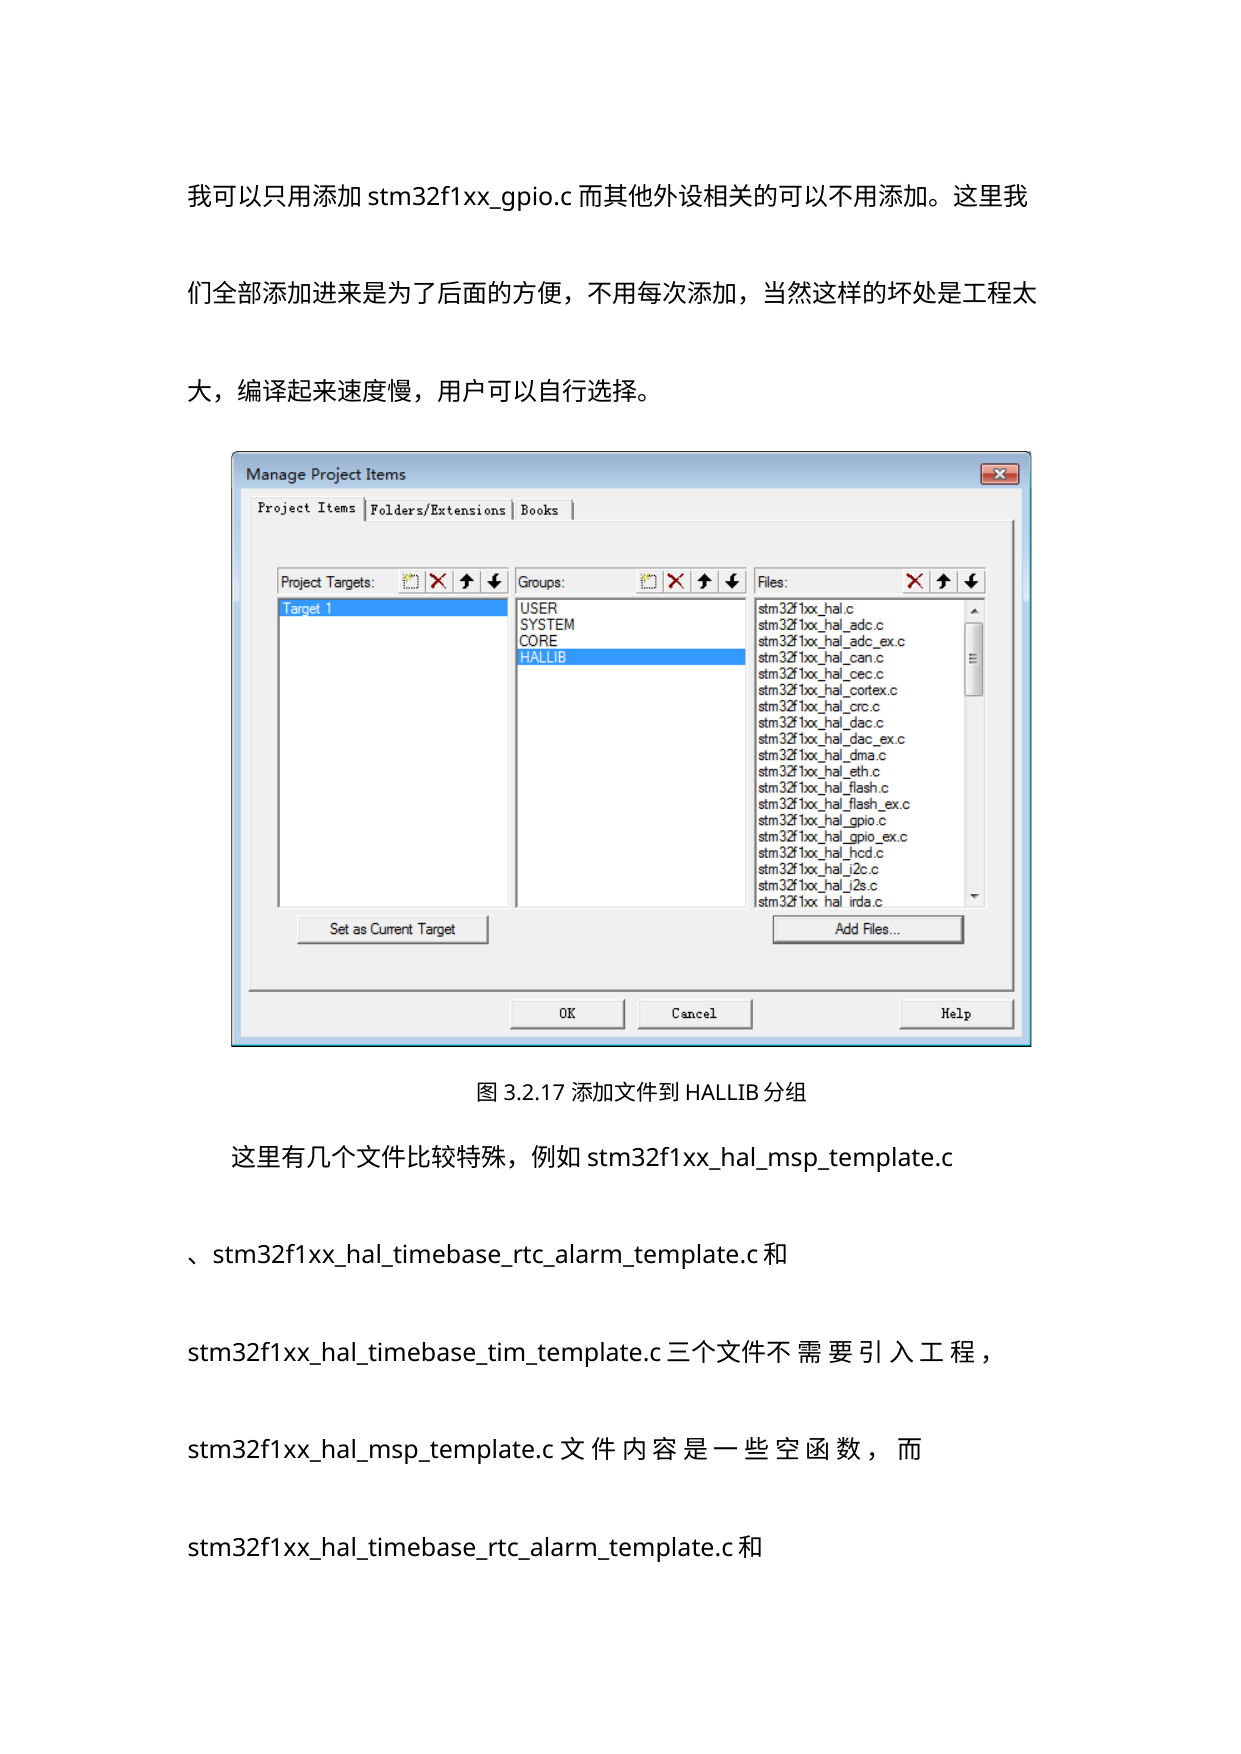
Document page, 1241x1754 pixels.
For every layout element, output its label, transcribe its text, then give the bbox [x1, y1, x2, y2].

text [187, 1123, 1053, 1578]
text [187, 162, 1053, 422]
picture [231, 451, 1032, 1047]
text 图 3.2.17 添加文件到HALLIB分组 [187, 1074, 1053, 1107]
